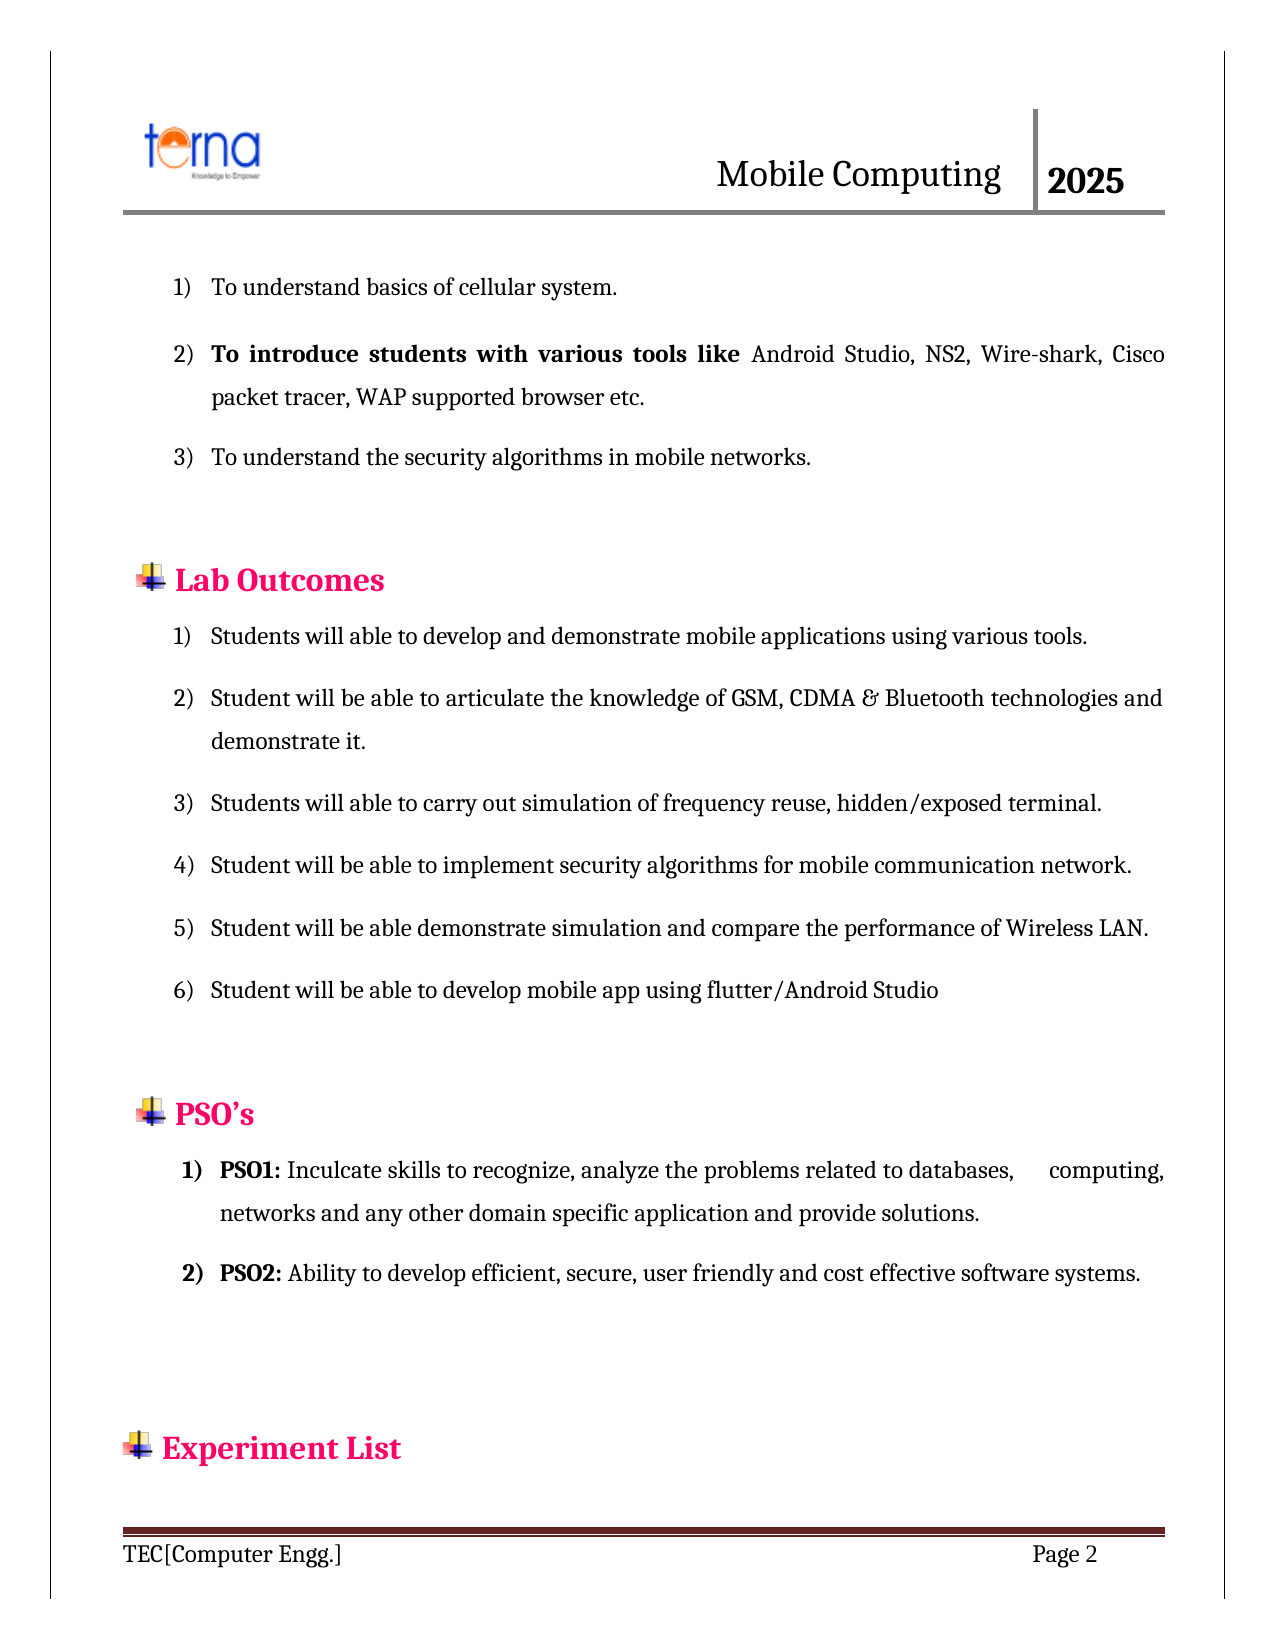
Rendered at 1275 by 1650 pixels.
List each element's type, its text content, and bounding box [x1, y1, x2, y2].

list Student will be able demonstrate simulation and compare the performance of Wireless LAN. [173, 914, 1165, 942]
text PSO’s [136, 1096, 1167, 1134]
list To understand the security algorithms in mobile networks. [173, 443, 1165, 472]
list To understand basics of cellular system. [173, 273, 1165, 302]
picture [136, 561, 166, 591]
list PSO2: Ability to develop efficient, secure, user friendly and cost effective software systems. [182, 1259, 1165, 1288]
list PSO1: Inculcate skills to recognize, analyze the problems related to databases, computing, networks and any other domain specific application and provide solutions. [182, 1156, 1165, 1228]
picture [136, 1095, 166, 1126]
list Student will be able to develop mobile app using flutter/Android Studio [173, 976, 1165, 1005]
text Experiment List [123, 1429, 1167, 1467]
picture [122, 1429, 153, 1459]
list Student will be able to implement security algorithms for mobile communication network. [173, 851, 1165, 880]
list Students will able to carry out simulation of frequency reuse, hidden/exposed terminal. [173, 789, 1165, 818]
text Lab Outcomes [136, 561, 1167, 599]
list To introduce students with various tools like Android Studio, NS2, Wire-shark, Cisco packet tracer, WAP supported browser etc. [173, 340, 1165, 412]
list Student will be able to articulate the knowledge of GSM, CDMA & Bluetooth technologies and demonstrate it. [173, 684, 1165, 756]
list Students will able to develop and demonstrate mobile applications using various tools. [173, 622, 1165, 651]
picture [134, 116, 265, 187]
